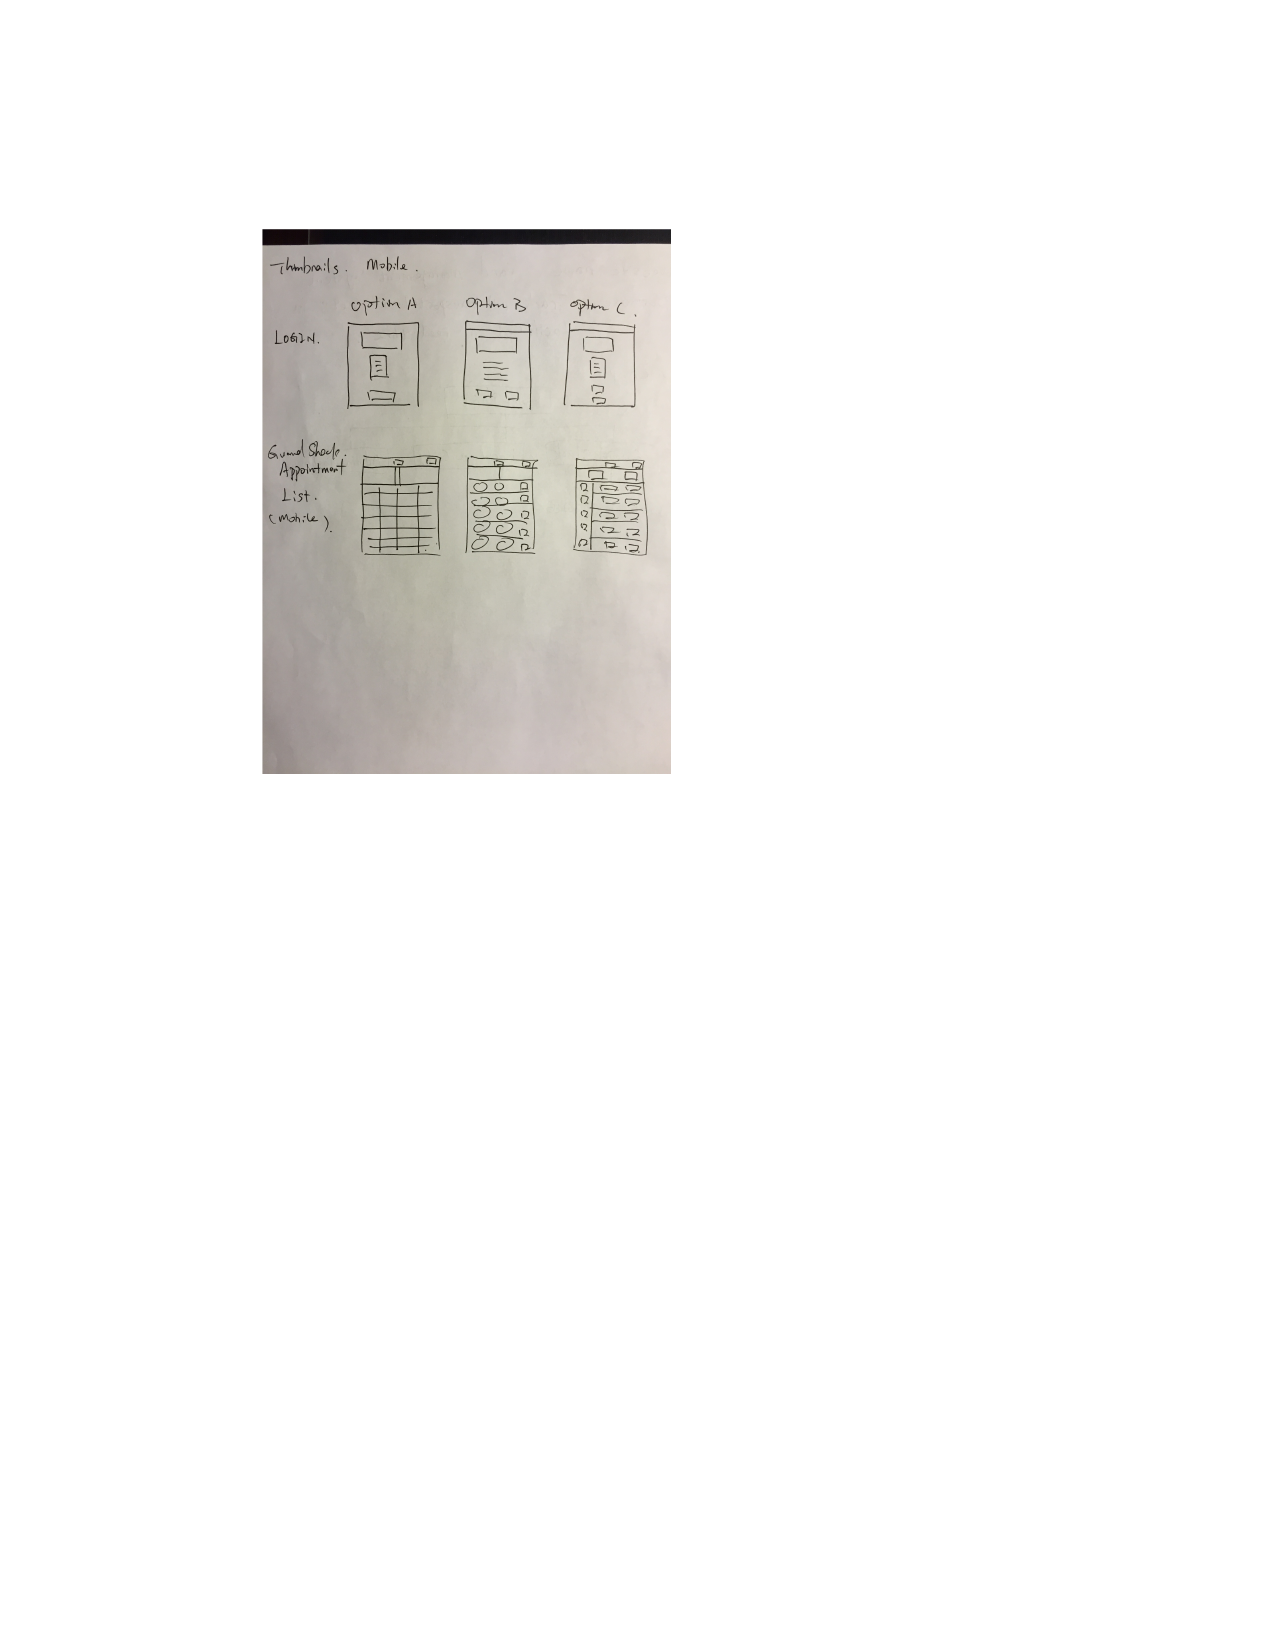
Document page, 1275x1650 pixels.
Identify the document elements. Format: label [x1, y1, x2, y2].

picture [263, 230, 671, 773]
